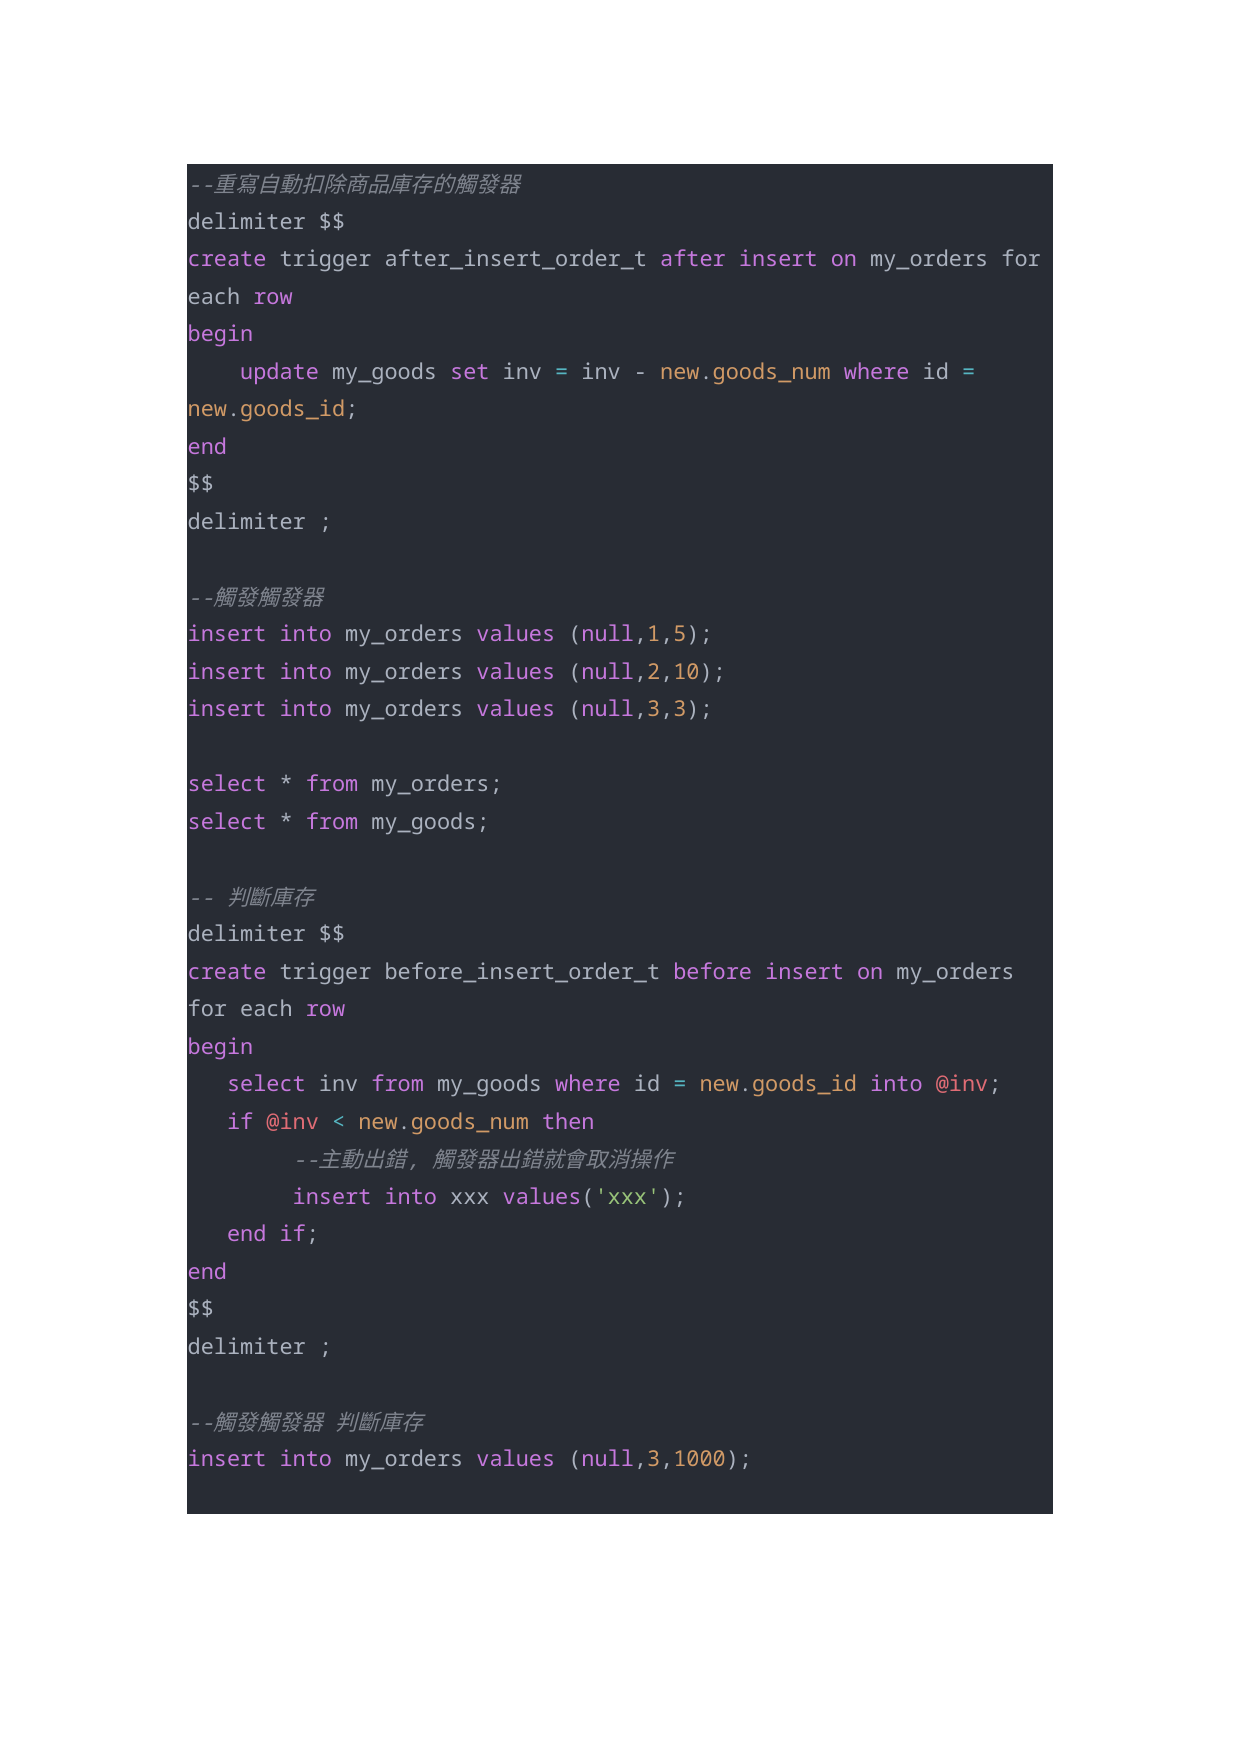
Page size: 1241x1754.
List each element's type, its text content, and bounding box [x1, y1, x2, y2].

text insert into my_orders values (null,1,5); [187, 614, 1053, 652]
text --主動出錯, 觸發器出錯就會取消操作 [187, 1139, 1053, 1177]
text delimiter $$ [187, 914, 1053, 952]
text delimiter ; [187, 502, 1053, 539]
text begin [187, 314, 1053, 352]
text --重寫自動扣除商品庫存的觸發器 [187, 164, 1053, 202]
text end if; [187, 1214, 1053, 1252]
text $$ [187, 1289, 1053, 1327]
text --觸發觸發器 判斷庫存 [187, 1402, 1053, 1439]
text select * from my_orders; [187, 764, 1053, 802]
text insert into my_orders values (null,3,3); [187, 689, 1053, 727]
text select inv from my_goods where id = new.goods_id into @inv; [187, 1064, 1053, 1102]
text --觸發觸發器 [187, 577, 1053, 614]
text end [187, 1252, 1053, 1289]
text $$ [187, 464, 1053, 502]
text begin [187, 1027, 1053, 1064]
text create trigger after_insert_order_t after insert on my_orders for each row [187, 239, 1053, 314]
text create trigger before_insert_order_t before insert on my_orders for each row [187, 952, 1053, 1027]
text end [187, 427, 1053, 464]
text -- 判斷庫存 [187, 877, 1053, 914]
text update my_goods set inv = inv - new.goods_num where id = new.goods_id; [187, 352, 1053, 427]
text if @inv < new.goods_num then [187, 1102, 1053, 1139]
text insert into my_orders values (null,3,1000); [187, 1439, 1053, 1477]
text insert into xxx values('xxx'); [187, 1177, 1053, 1214]
text delimiter ; [187, 1327, 1053, 1364]
text insert into my_orders values (null,2,10); [187, 652, 1053, 689]
text select * from my_goods; [187, 802, 1053, 839]
text delimiter $$ [187, 202, 1053, 239]
